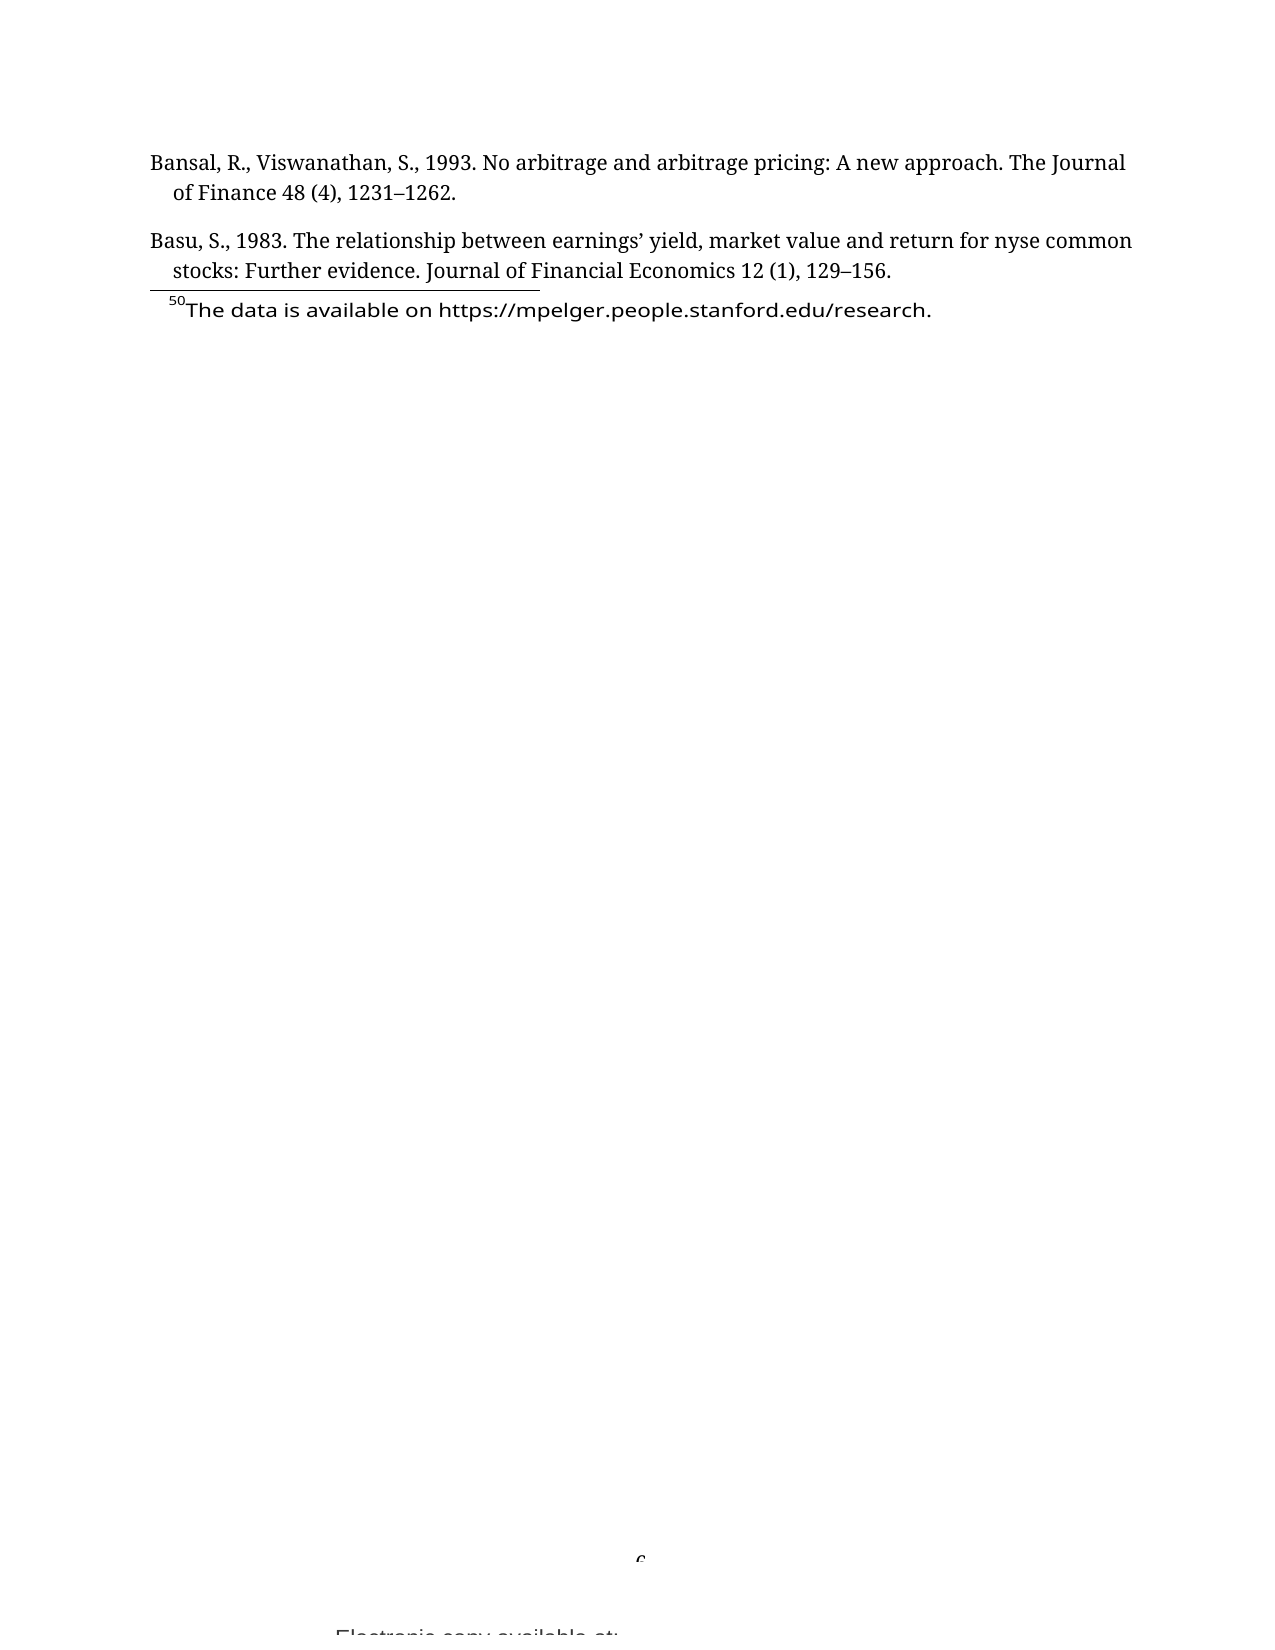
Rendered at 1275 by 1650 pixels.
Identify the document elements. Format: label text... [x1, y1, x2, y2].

text Basu, S., 1983. The relationship between earnings’ yield, market value and return for nyse common stocks: Further evidence. Journal of Financial Economics 12 (1), 129–156. [150, 226, 1137, 284]
text 50The data is available on https://mpelger.people.stanford.edu/research. [168, 286, 1137, 322]
text Bansal, R., Viswanathan, S., 1993. No arbitrage and arbitrage pricing: A new approach. The Journal of Finance 48 (4), 1231–1262. [150, 148, 1137, 206]
